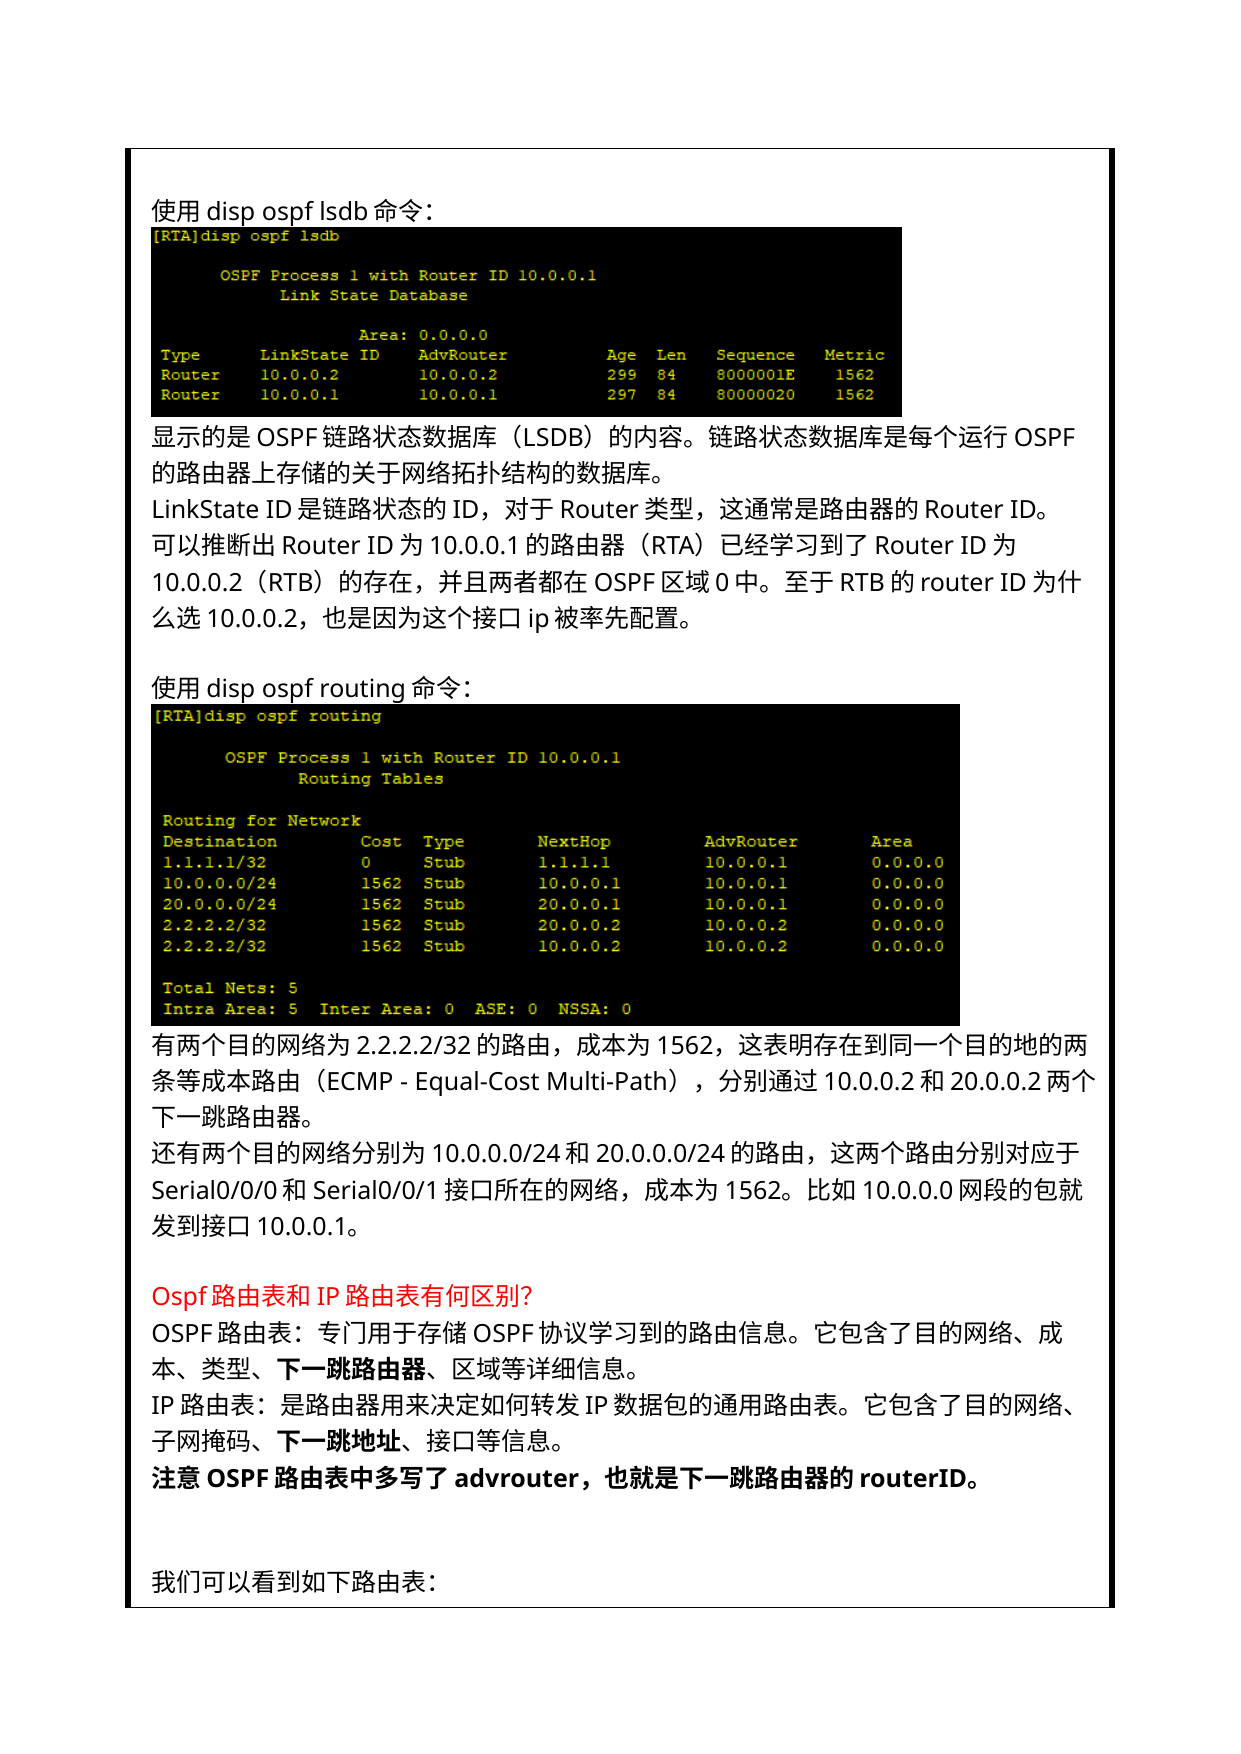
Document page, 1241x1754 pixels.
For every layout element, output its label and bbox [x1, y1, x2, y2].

picture [151, 227, 902, 417]
table_cell [131, 149, 1109, 1607]
picture [151, 704, 960, 1026]
